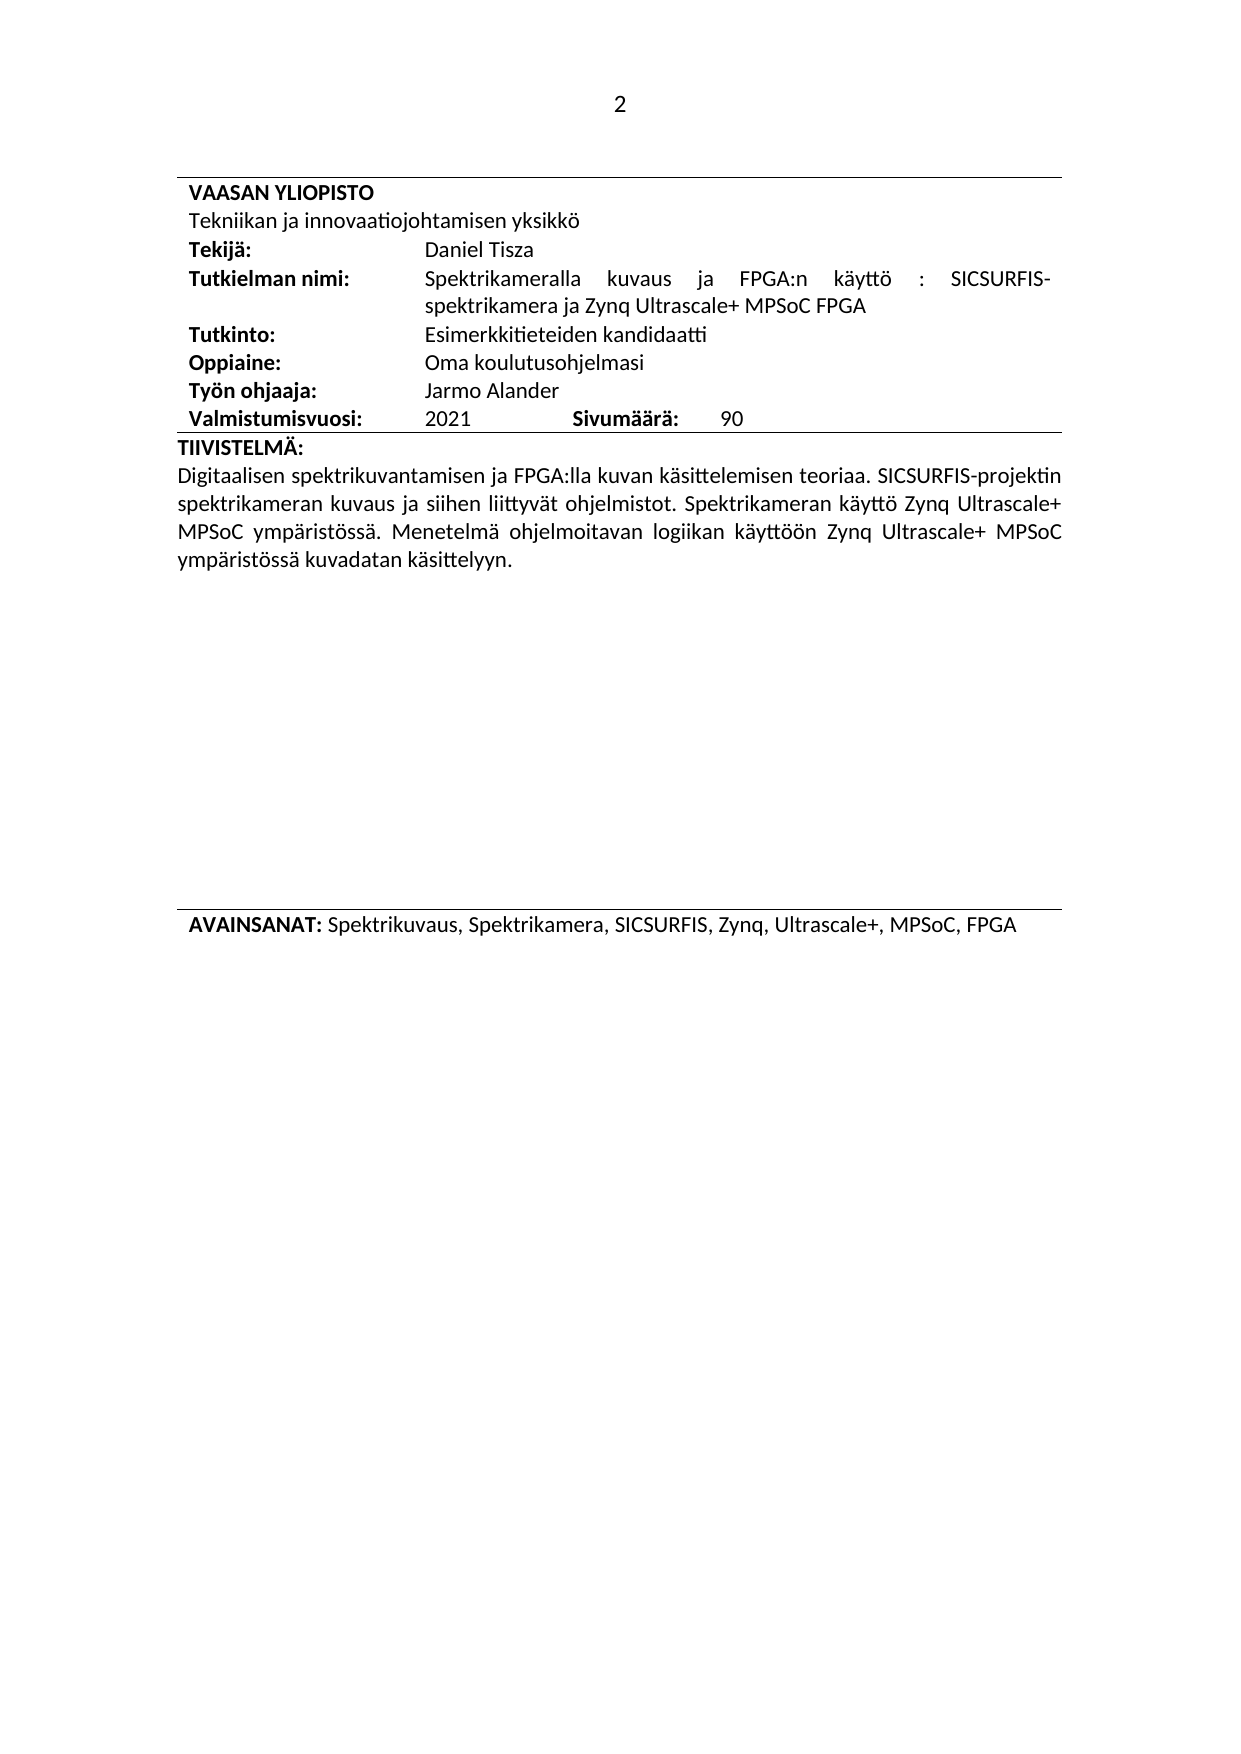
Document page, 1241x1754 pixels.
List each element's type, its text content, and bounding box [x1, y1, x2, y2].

table_cell Oppiaine: [177, 348, 413, 376]
table_cell Sivumäärä: [561, 404, 709, 432]
table_cell [413, 236, 1062, 264]
text TIIVISTELMÄ: [177, 433, 1063, 461]
table_cell : [413, 264, 1062, 320]
table_cell Esimerkkitieteiden kandidaatti [413, 320, 1062, 348]
table_header AVAINSANAT: [177, 910, 1062, 938]
table_cell Tutkinto: [177, 320, 413, 348]
table_cell Tekijä: [177, 236, 413, 264]
table_cell 2021 [413, 404, 561, 432]
table_cell 90 [709, 404, 1062, 432]
table_header VAASAN YLIOPISTO [177, 178, 1062, 236]
table_cell Jarmo Alander [413, 376, 1062, 404]
table_cell Oma koulutusohjelmasi [413, 348, 1062, 376]
table_cell Työn ohjaaja: [177, 376, 413, 404]
table_cell Tutkielman nimi: [177, 264, 413, 320]
table_cell Valmistumisvuosi: [177, 404, 413, 432]
